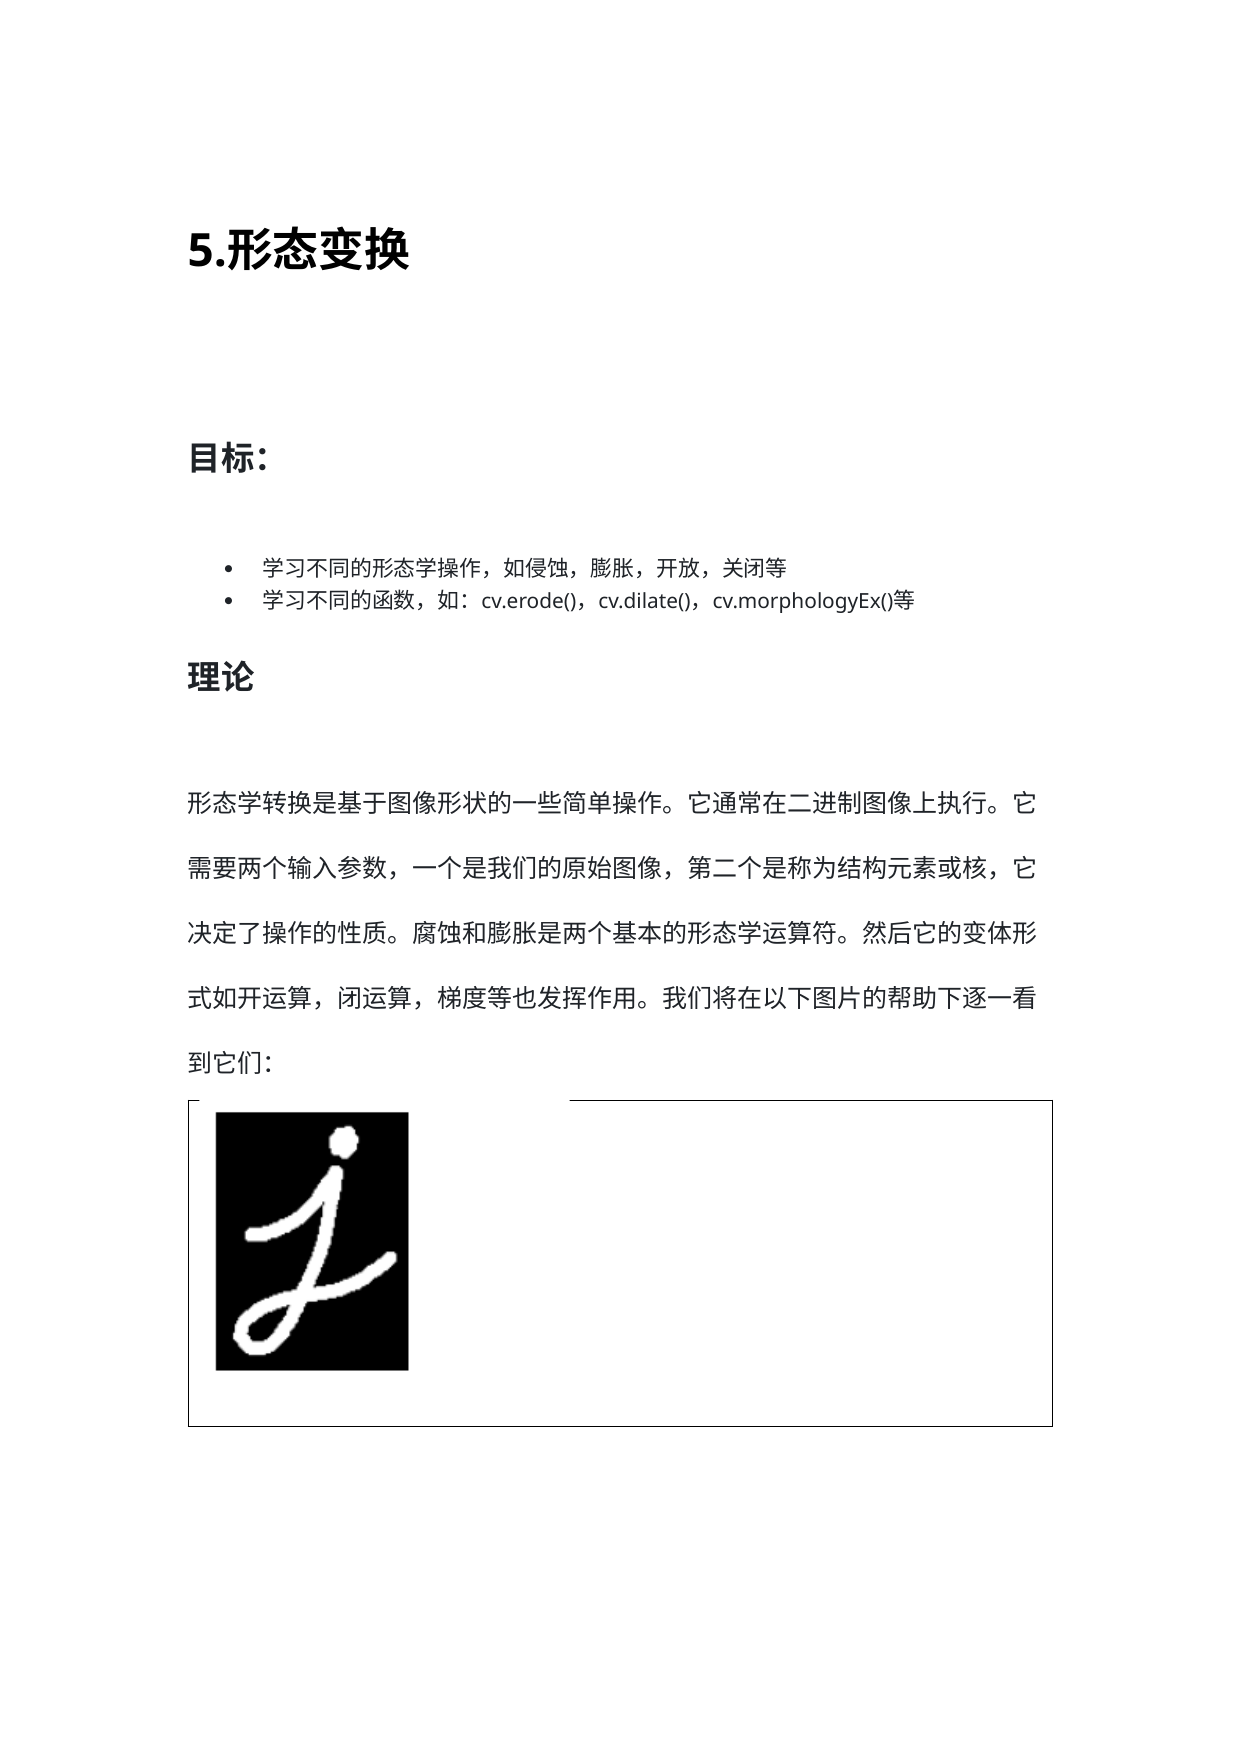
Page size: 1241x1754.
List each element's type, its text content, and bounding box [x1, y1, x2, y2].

subtitle 理论 [187, 642, 1053, 707]
subtitle 目标： [187, 423, 1053, 488]
table_header [189, 1101, 1052, 1426]
subtitle 5.形态变换 [187, 197, 1053, 295]
picture [199, 1100, 570, 1399]
text 形态学转换是基于图像形状的一些简单操作。它通常在二进制图像上执行。它需要两个输入参数，一个是我们的原始图像，第二个是称为结构元素或核，它决定了操作的性质。腐蚀和膨胀是两个基本的形态学运算符。然后它的变体形式如开运算，闭运算，梯度等也发挥作用。我们将在以下图片的帮助下逐一看到它们： [187, 769, 1053, 1094]
list 学习不同的函数，如：cv.erode()，cv.dilate()，cv.morphologyEx()等 [225, 583, 1053, 615]
list 学习不同的形态学操作，如侵蚀，膨胀，开放，关闭等 [225, 550, 1053, 583]
